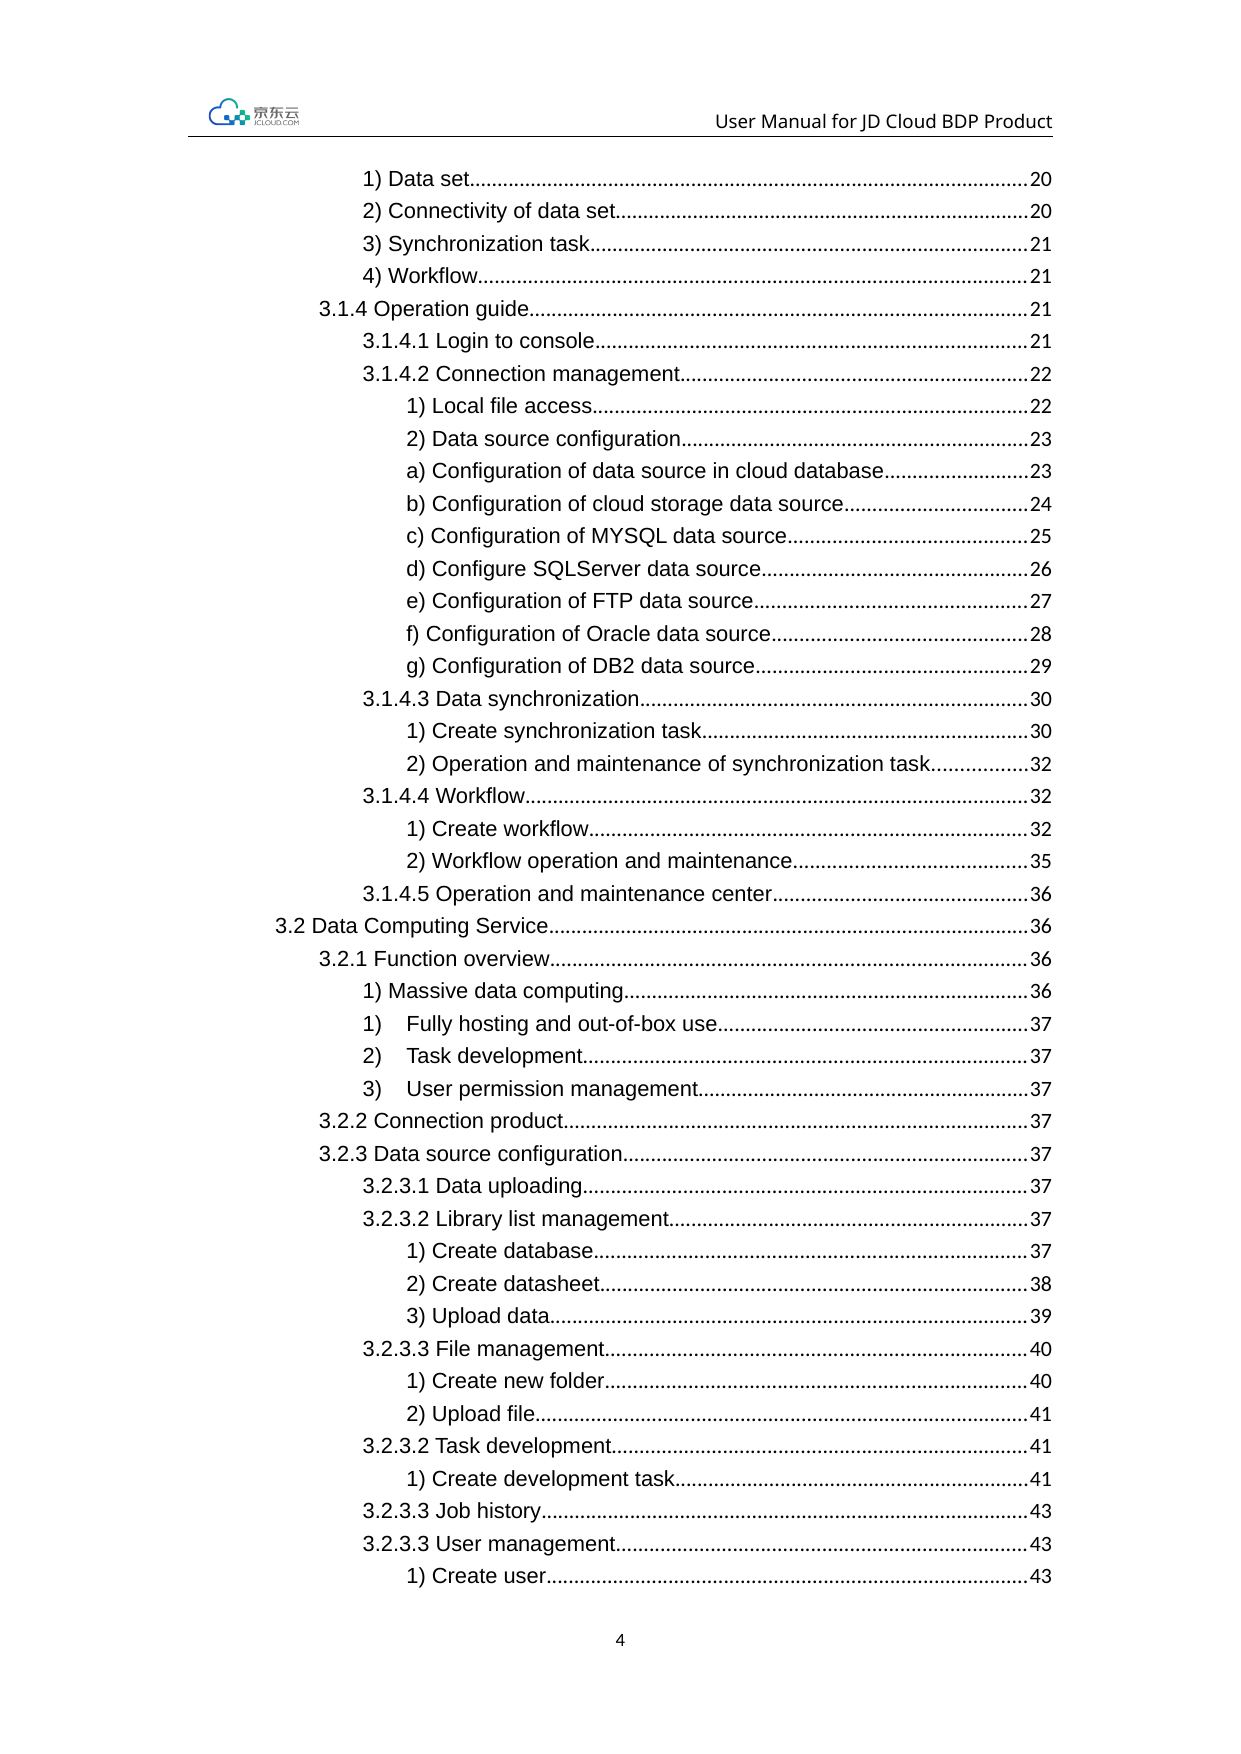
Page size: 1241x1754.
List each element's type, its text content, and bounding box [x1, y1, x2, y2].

text 1) Data set 20 [362, 162, 1053, 194]
text c) Configuration of MYSQL data source 25 [406, 519, 1053, 552]
text 1) Massive data computing 36 [362, 974, 1053, 1007]
text 3.2.3 Data source configuration 37 [319, 1137, 1053, 1169]
picture [187, 88, 340, 129]
text 1) Create new folder 40 [406, 1364, 1053, 1397]
text 2) Task development 37 [362, 1039, 1053, 1072]
text 2) Upload file 41 [406, 1397, 1053, 1429]
text a) Configuration of data source in cloud database 23 [406, 454, 1053, 487]
text g) Configuration of DB2 data source 29 [406, 649, 1053, 682]
text 2) Data source configuration 23 [406, 422, 1053, 454]
text 3.2.3.1 Data uploading 37 [362, 1169, 1053, 1202]
text 3.1.4.4 Workflow 32 [362, 779, 1053, 812]
text 3.2.3.2 Task development 41 [362, 1429, 1053, 1462]
text 1) Create user 43 [406, 1559, 1053, 1592]
text 3.2.3.2 Library list management 37 [362, 1202, 1053, 1234]
text 3.2.1 Function overview 36 [319, 942, 1053, 974]
text 3.2 Data Computing Service 36 [275, 909, 1053, 942]
text 3.2.3.3 File management 40 [362, 1332, 1053, 1364]
text 1) Local file access 22 [406, 389, 1053, 422]
text 1) Create database 37 [406, 1234, 1053, 1267]
text 3.1.4 Operation guide 21 [319, 292, 1053, 324]
text 3.2.3.3 User management 43 [362, 1527, 1053, 1559]
text 2) Workflow operation and maintenance 35 [406, 844, 1053, 877]
text d) Configure SQLServer data source 26 [406, 552, 1053, 584]
text b) Configuration of cloud storage data source 24 [406, 487, 1053, 519]
text 3.1.4.5 Operation and maintenance center 36 [362, 877, 1053, 909]
text 1) Create workflow 32 [406, 812, 1053, 844]
text 3.2.2 Connection product 37 [319, 1104, 1053, 1137]
text e) Configuration of FTP data source 27 [406, 584, 1053, 617]
text 3.2.3.3 Job history 43 [362, 1494, 1053, 1527]
text 1) Create synchronization task 30 [406, 714, 1053, 747]
text 2) Connectivity of data set 20 [362, 194, 1053, 227]
text 2) Operation and maintenance of synchronization task 32 [406, 747, 1053, 779]
text 1) Fully hosting and out-of-box use 37 [362, 1007, 1053, 1039]
text 3.1.4.2 Connection management 22 [362, 357, 1053, 389]
text 3.1.4.1 Login to console 21 [362, 324, 1053, 357]
text 2) Create datasheet 38 [406, 1267, 1053, 1299]
text 4) Workflow 21 [362, 259, 1053, 292]
text 1) Create development task 41 [406, 1462, 1053, 1494]
text 3) User permission management 37 [362, 1072, 1053, 1104]
text 3.1.4.3 Data synchronization 30 [362, 682, 1053, 714]
text f) Configuration of Oracle data source 28 [406, 617, 1053, 649]
text 3) Upload data 39 [406, 1299, 1053, 1332]
text 3) Synchronization task 21 [362, 227, 1053, 259]
